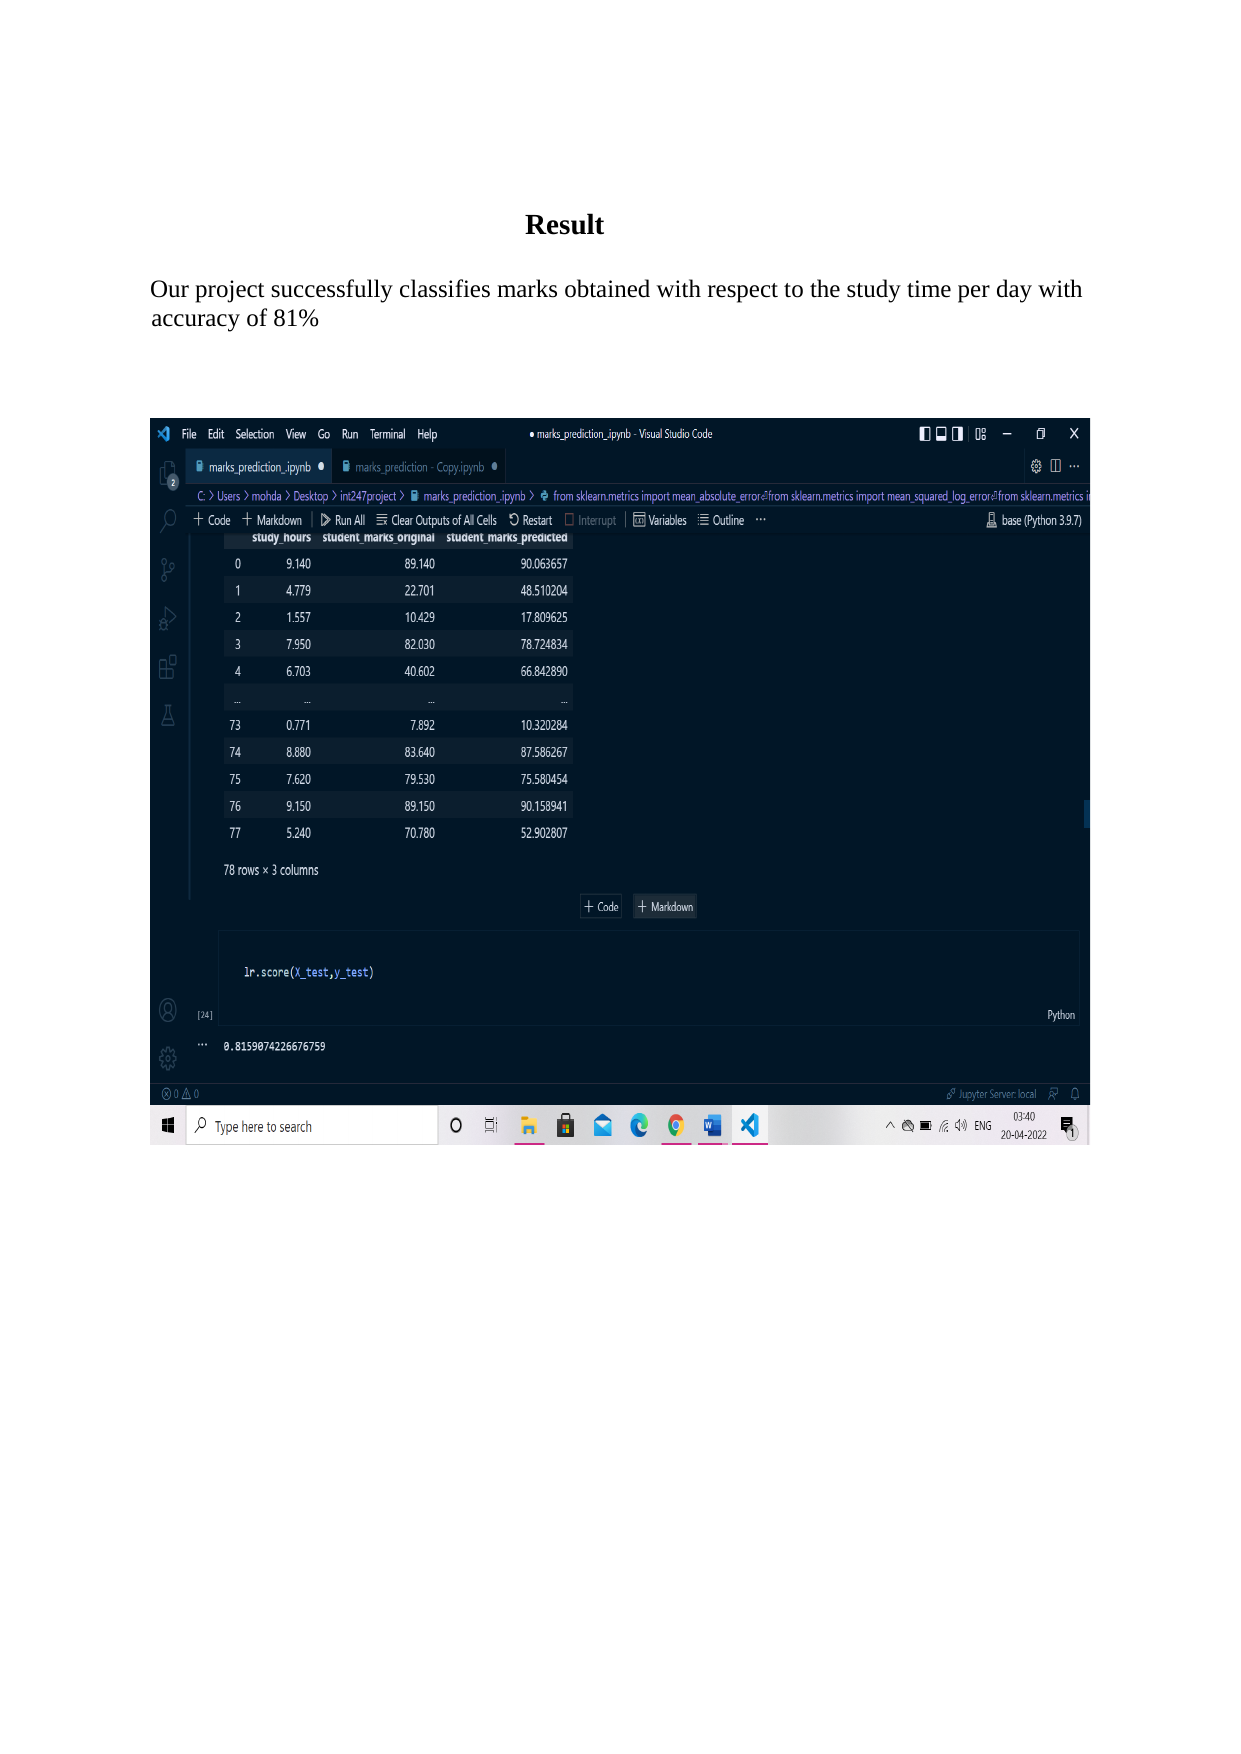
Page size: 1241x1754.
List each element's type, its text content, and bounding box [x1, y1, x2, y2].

picture [150, 418, 1091, 1145]
text Our project successfully classifies marks obtained with respect to the study time per day with accuracy of 81% [150, 274, 1090, 332]
text Result [150, 207, 1090, 241]
